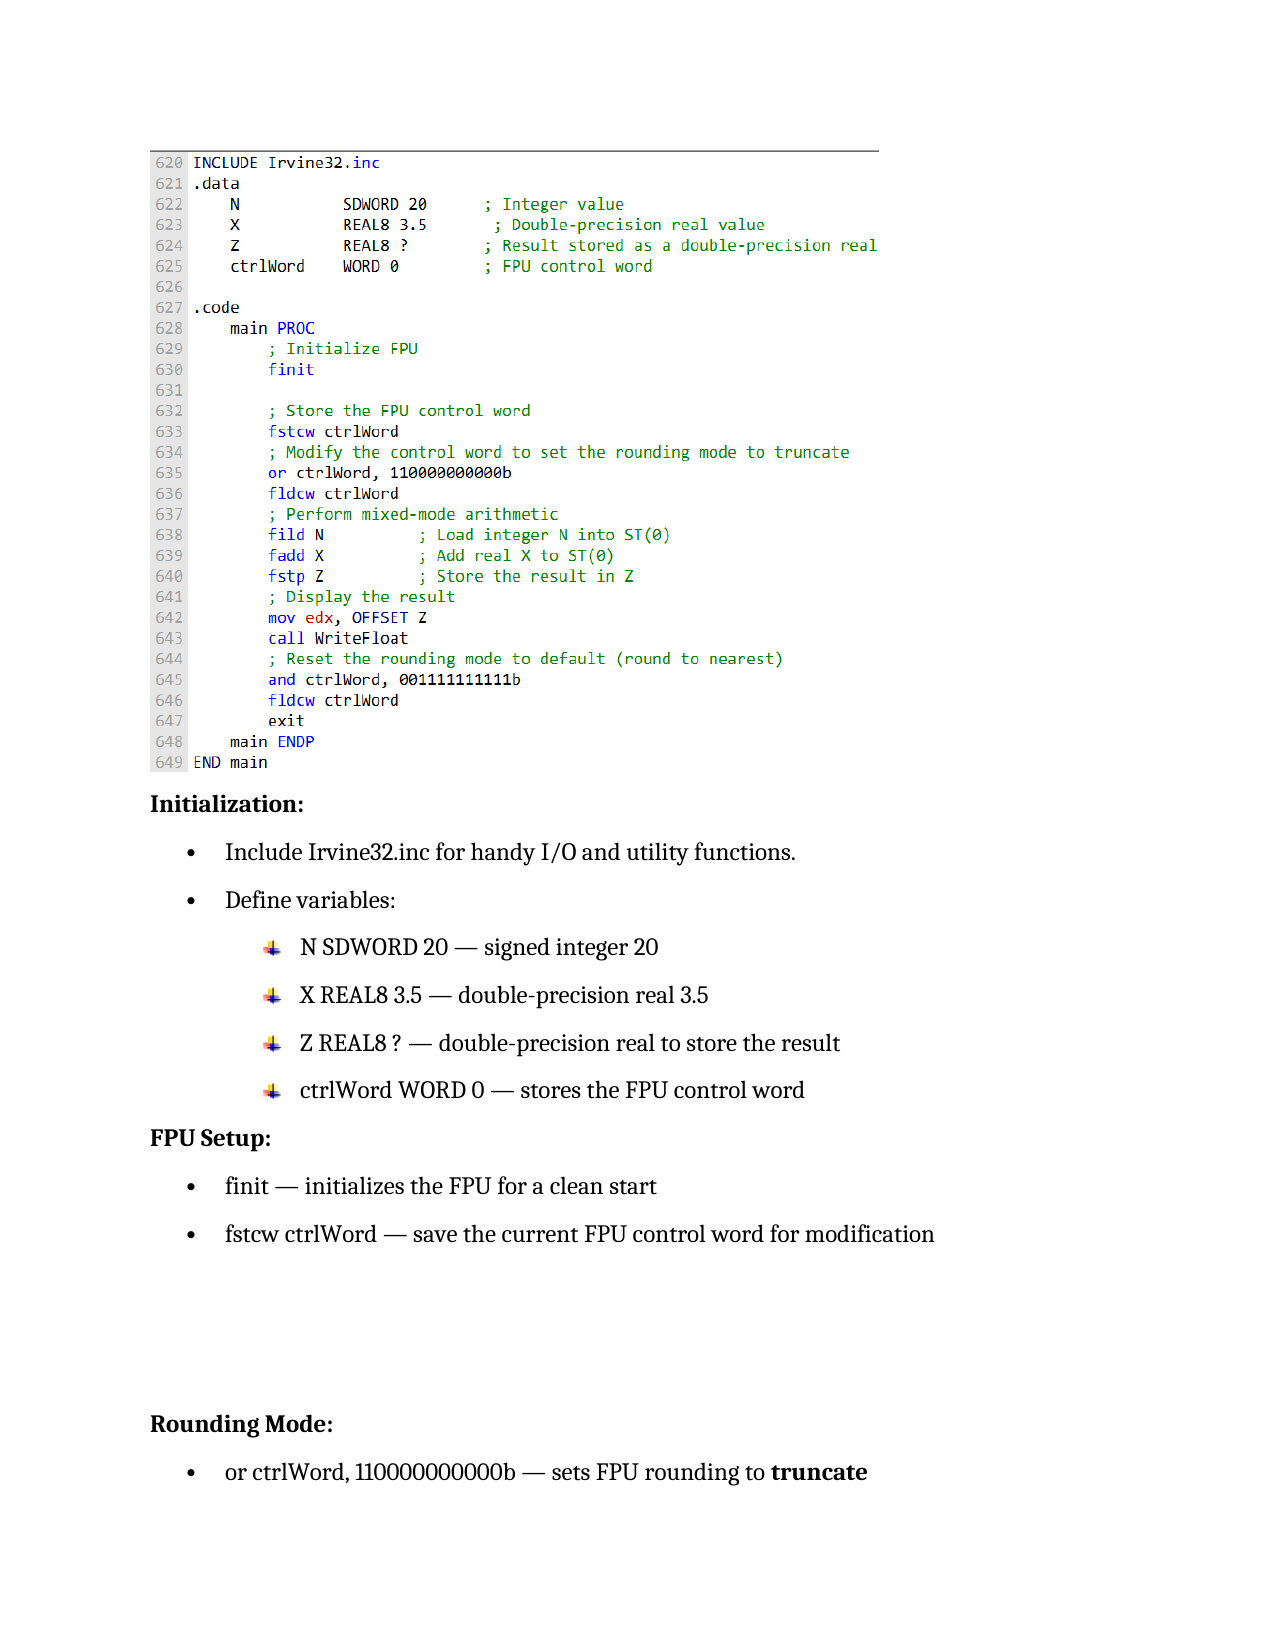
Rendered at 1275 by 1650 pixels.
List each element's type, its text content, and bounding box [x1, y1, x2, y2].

list ctrlWord WORD 0 — stores the FPU control word [262, 1076, 1125, 1105]
picture [263, 986, 281, 1004]
text Initialization: [150, 790, 1125, 819]
picture [150, 150, 879, 772]
picture [263, 1034, 281, 1052]
picture [263, 939, 281, 956]
list fstcw ctrlWord — save the current FPU control word for modification [187, 1219, 1125, 1248]
picture [263, 1082, 281, 1099]
list or ctrlWord, 110000000000b — sets FPU rounding to truncate [187, 1458, 1125, 1487]
list Include Irvine32.inc for handy I/O and utility functions. [187, 838, 1125, 867]
list Z REAL8 ? — double-precision real to store the result [262, 1029, 1125, 1057]
list X REAL8 3.5 — double-precision real 3.5 [262, 981, 1125, 1010]
text Rounding Mode: [150, 1410, 1125, 1439]
list N SDWORD 20 — signed integer 20 [262, 933, 1125, 962]
list Define variables: [187, 886, 1125, 914]
list finit — initializes the FPU for a clean start [187, 1172, 1125, 1201]
text FPU Setup: [150, 1124, 1125, 1153]
